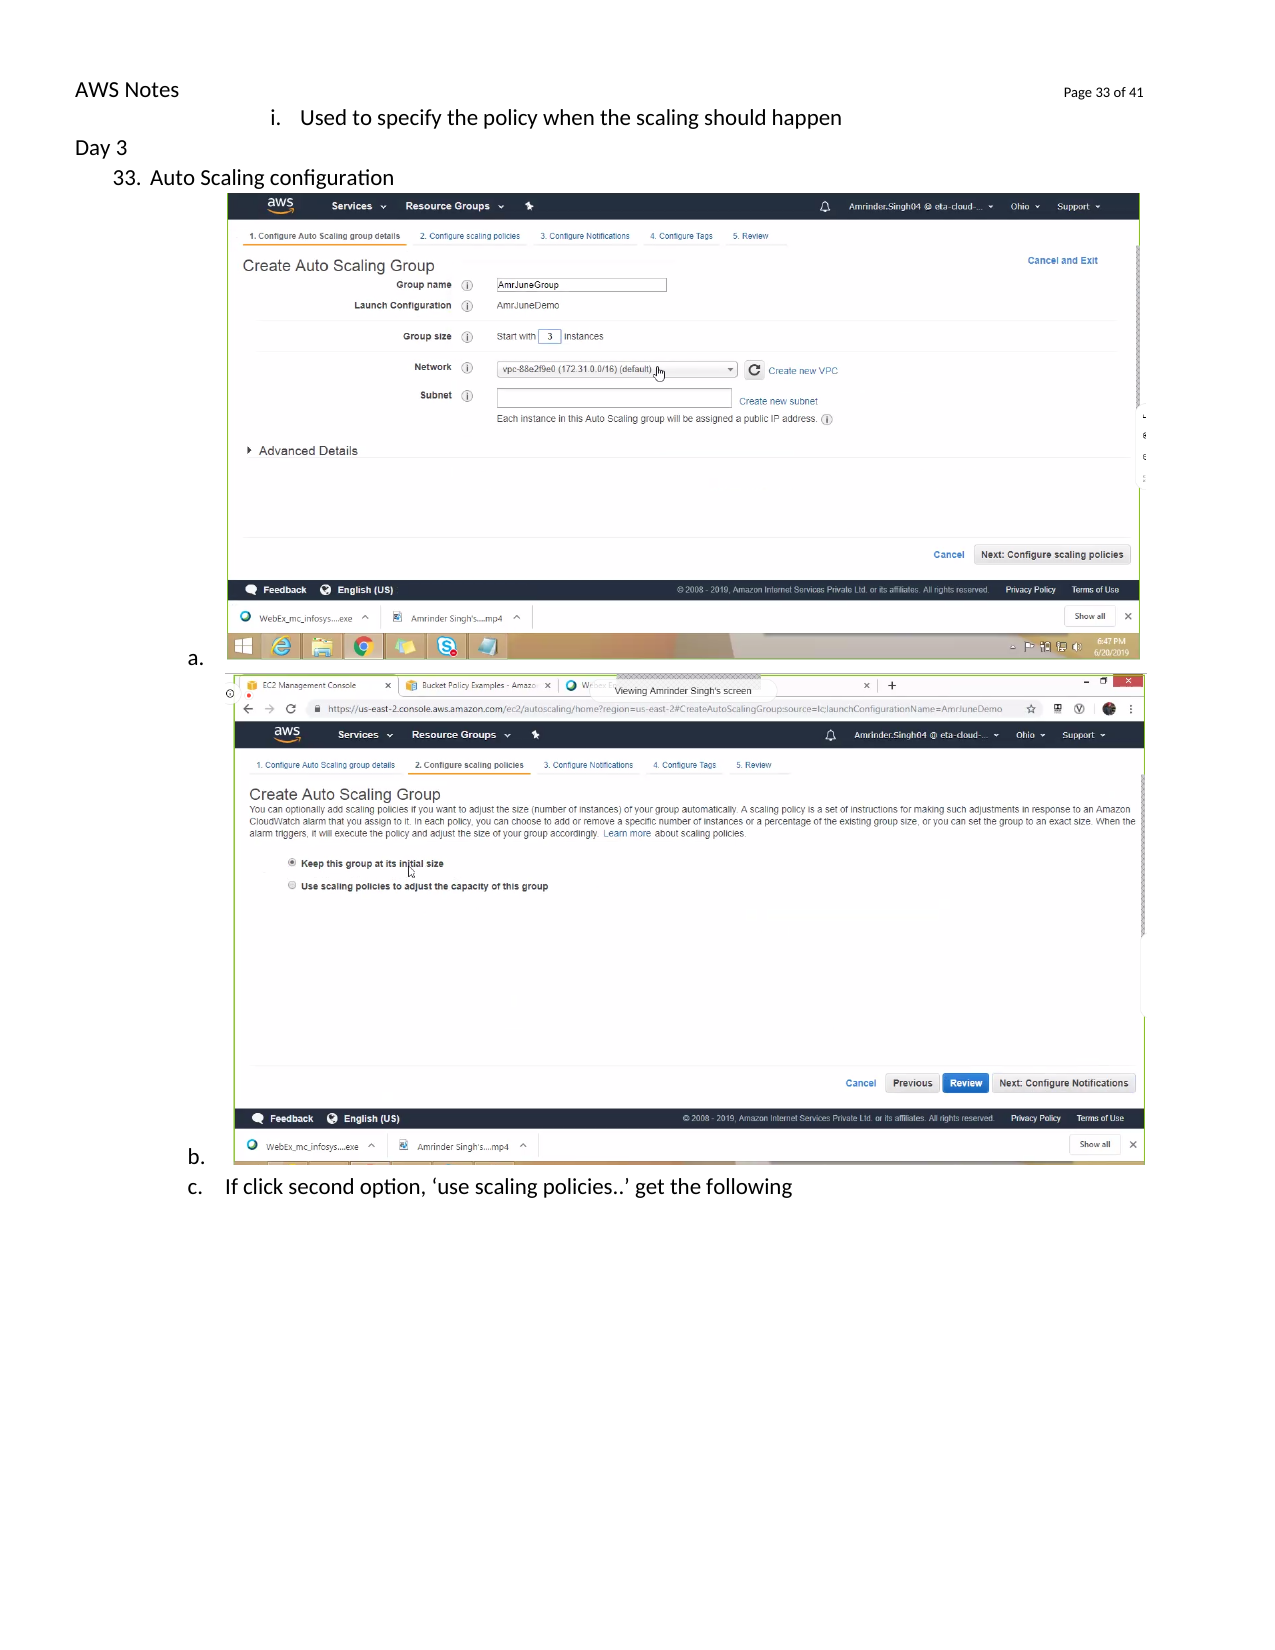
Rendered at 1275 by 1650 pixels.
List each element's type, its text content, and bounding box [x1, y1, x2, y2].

text Day 3 [75, 133, 1200, 161]
picture [225, 673, 1147, 1165]
list Auto Scaling configuration [112, 163, 1200, 191]
list Used to specify the policy when the scaling should happen [281, 103, 1200, 131]
list If click second option, ‘use scaling policies..’ get the following [187, 1172, 1200, 1200]
picture [225, 193, 1146, 666]
